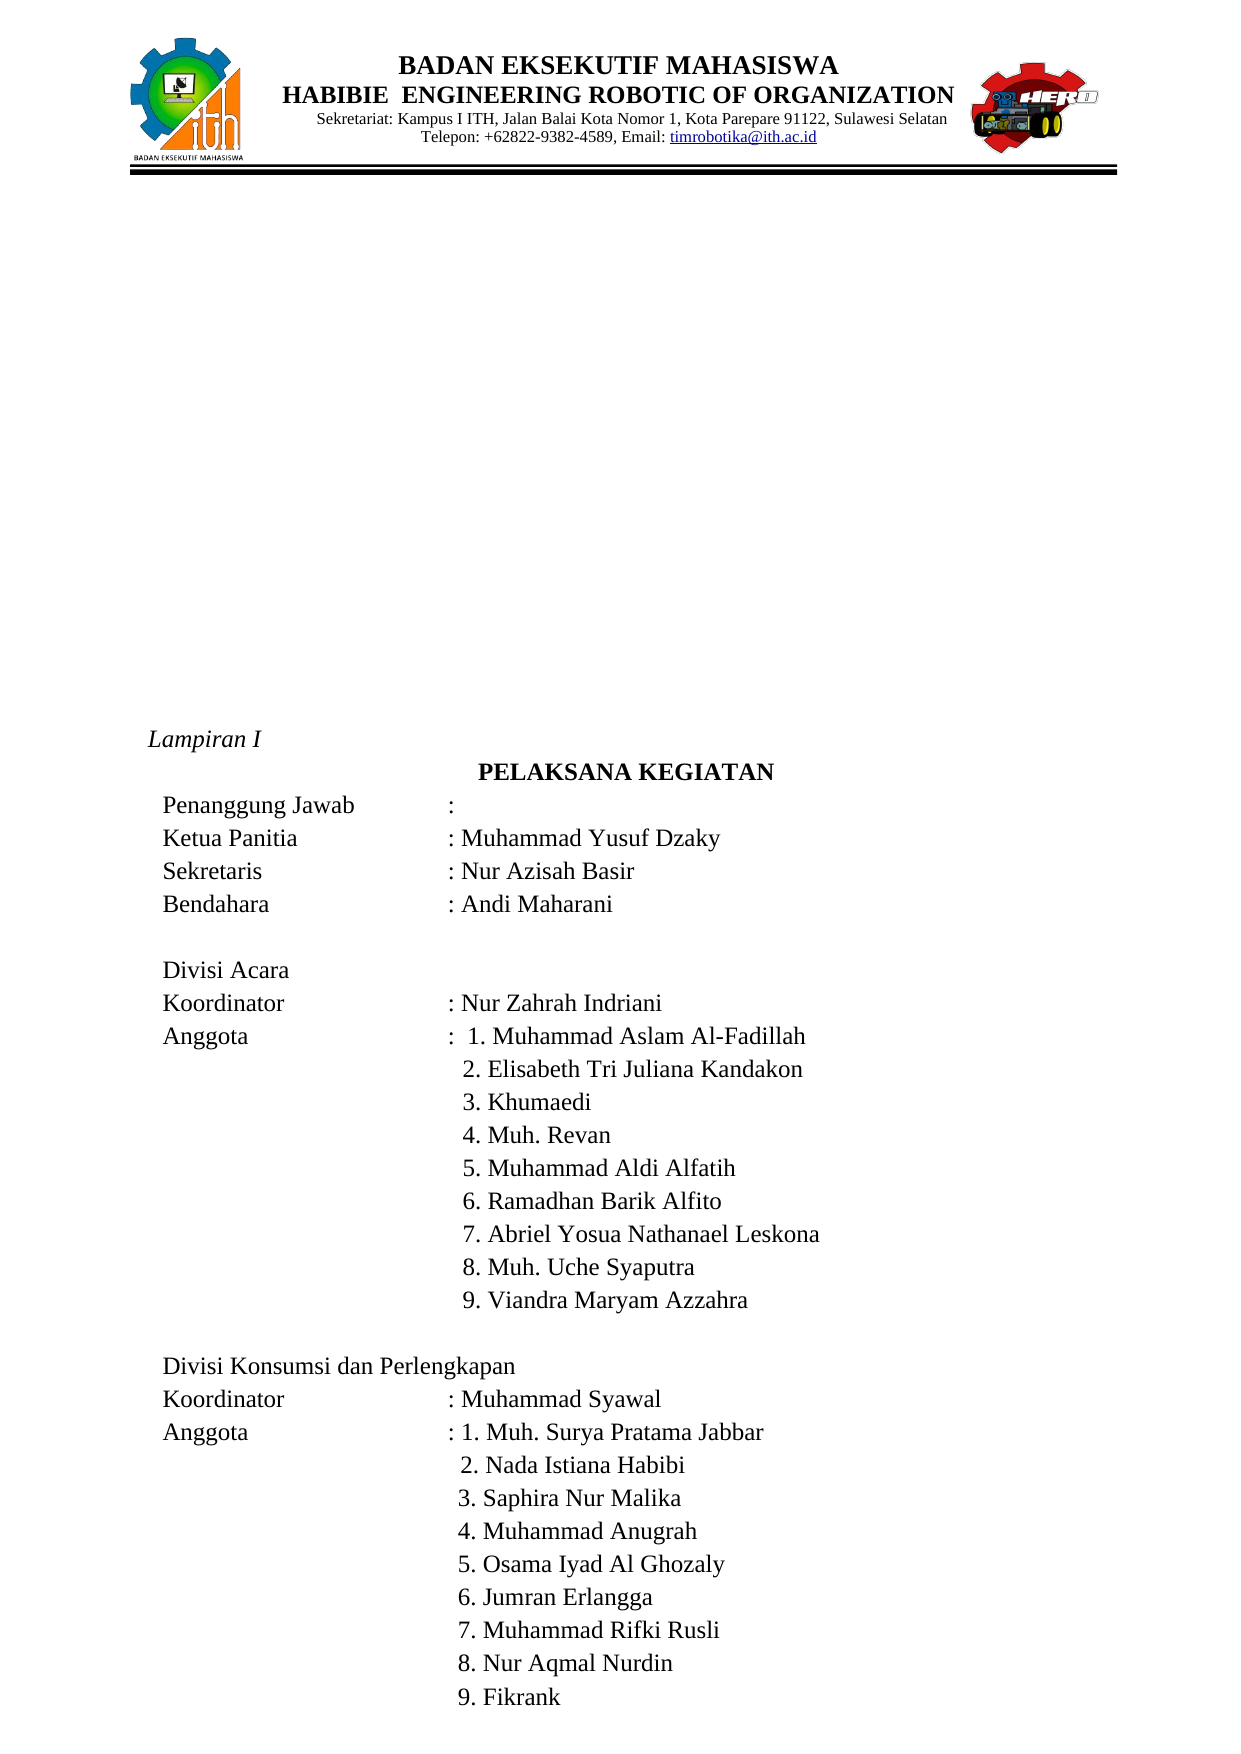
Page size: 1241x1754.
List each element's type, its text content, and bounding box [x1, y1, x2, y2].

text 8. Nur Aqmal Nurdin [458, 1648, 1181, 1677]
text 4. Muh. Revan [448, 1120, 1181, 1149]
text Anggota : 1. Muhammad Aslam Al-Fadillah [148, 1021, 1181, 1050]
text Koordinator : Muhammad Syawal [148, 1384, 1181, 1413]
picture [115, 25, 250, 166]
text Divisi Acara [148, 955, 1181, 984]
text 4. Muhammad Anugrah [458, 1516, 1181, 1545]
text 9. Fikrank [458, 1682, 1181, 1710]
text Divisi Konsumsi dan Perlengkapan [148, 1351, 1181, 1380]
text 9. Viandra Maryam Azzahra [448, 1285, 1181, 1314]
text 3. Khumaedi [448, 1087, 1181, 1116]
text Lampiran I [133, 724, 1181, 753]
text 8. Muh. Uche Syaputra [448, 1252, 1181, 1281]
text Sekretaris : Nur Azisah Basir [148, 856, 1181, 885]
text 7. Abriel Yosua Nathanael Leskona [448, 1219, 1181, 1248]
text Ketua Panitia : Muhammad Yusuf Dzaky [148, 823, 1181, 852]
text 2. Elisabeth Tri Juliana Kandakon [448, 1054, 1181, 1083]
text 3. Saphira Nur Malika [458, 1483, 1181, 1512]
text Penanggung Jawab : [148, 790, 1181, 819]
subtitle PELAKSANA KEGIATAN [238, 757, 1000, 786]
text 2. Nada Istiana Habibi [148, 1450, 1181, 1479]
picture [952, 50, 1101, 166]
text Koordinator : Nur Zahrah Indriani [148, 988, 1181, 1017]
text 7. Muhammad Rifki Rusli [458, 1616, 1181, 1644]
text Anggota : 1. Muh. Surya Pratama Jabbar [148, 1417, 1181, 1446]
text 5. Osama Iyad Al Ghozaly [458, 1549, 1181, 1578]
text 6. Ramadhan Barik Alfito [448, 1186, 1181, 1215]
text 5. Muhammad Aldi Alfatih [448, 1153, 1181, 1182]
text Bendahara : Andi Maharani [148, 889, 1181, 918]
text 6. Jumran Erlangga [458, 1582, 1181, 1611]
